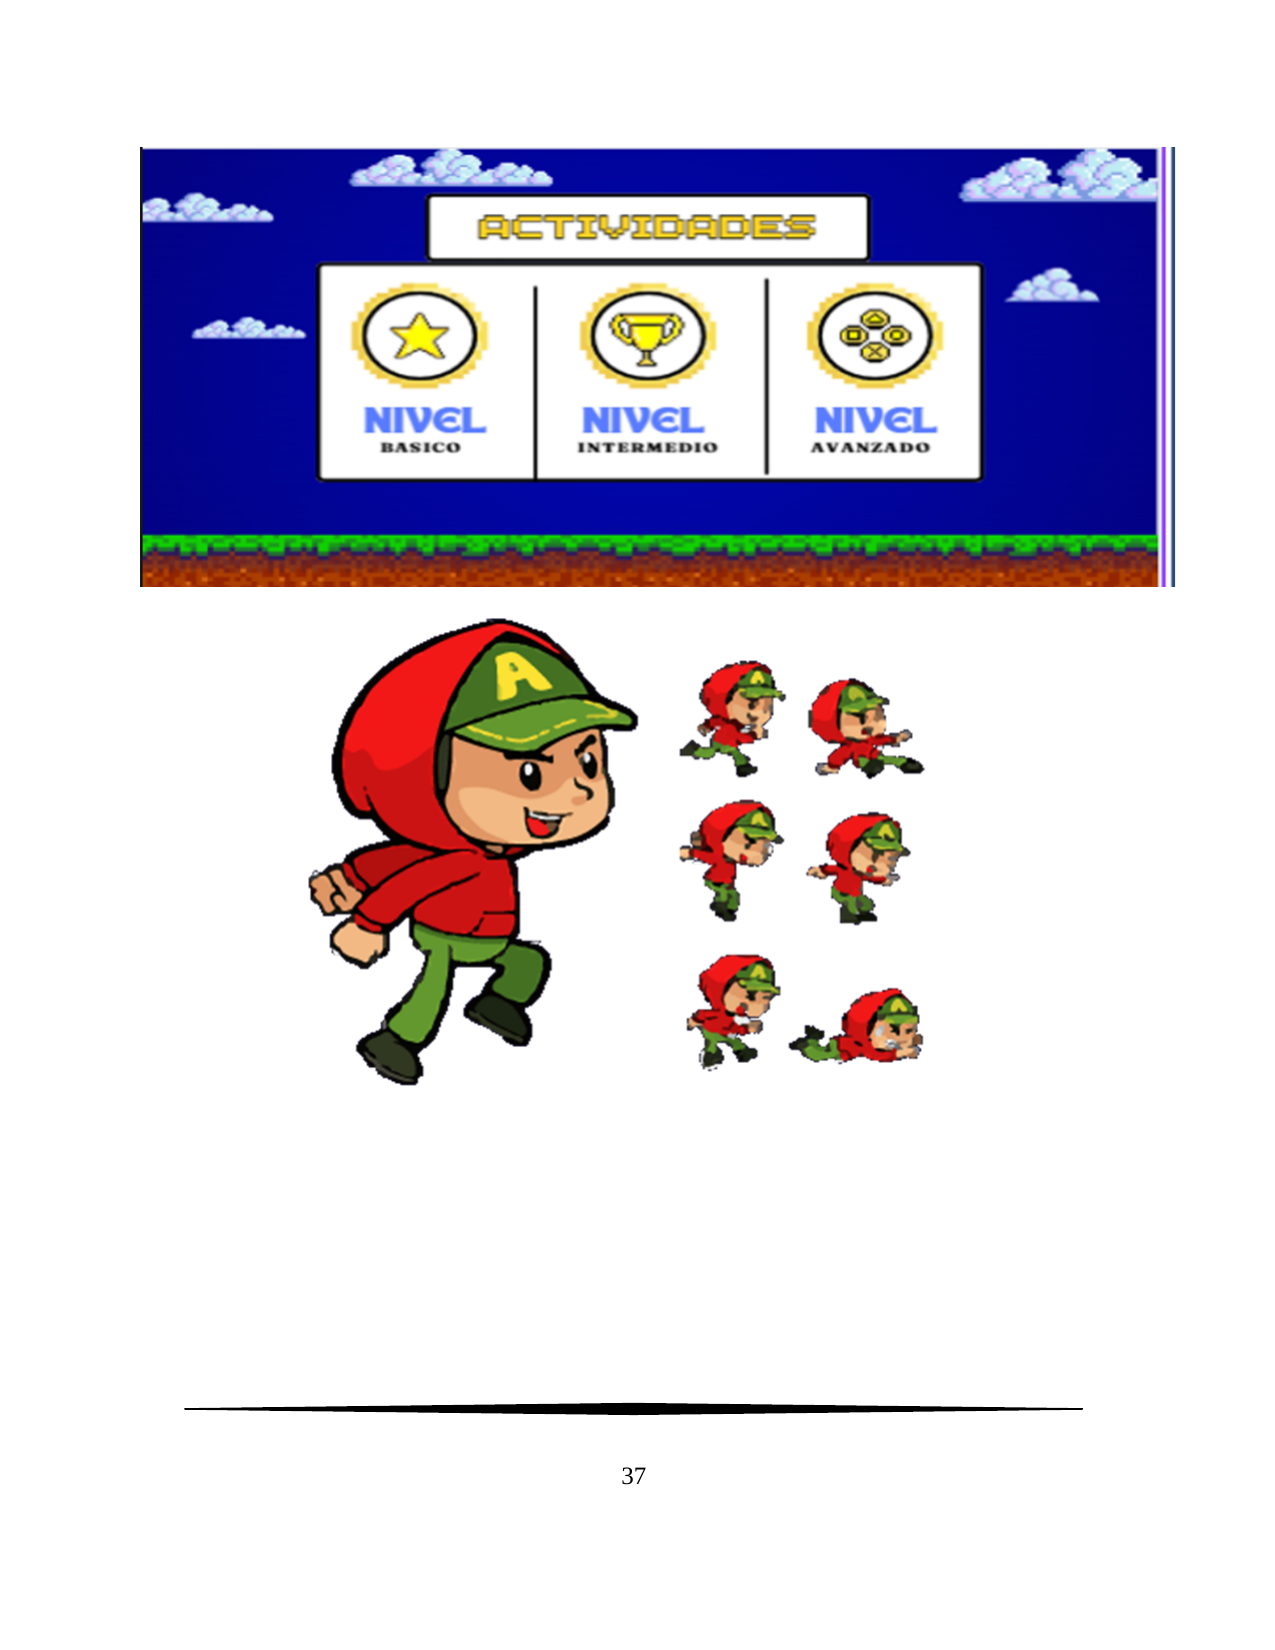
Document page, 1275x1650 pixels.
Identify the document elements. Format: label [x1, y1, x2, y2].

picture [140, 601, 1124, 1108]
picture [140, 147, 1175, 587]
